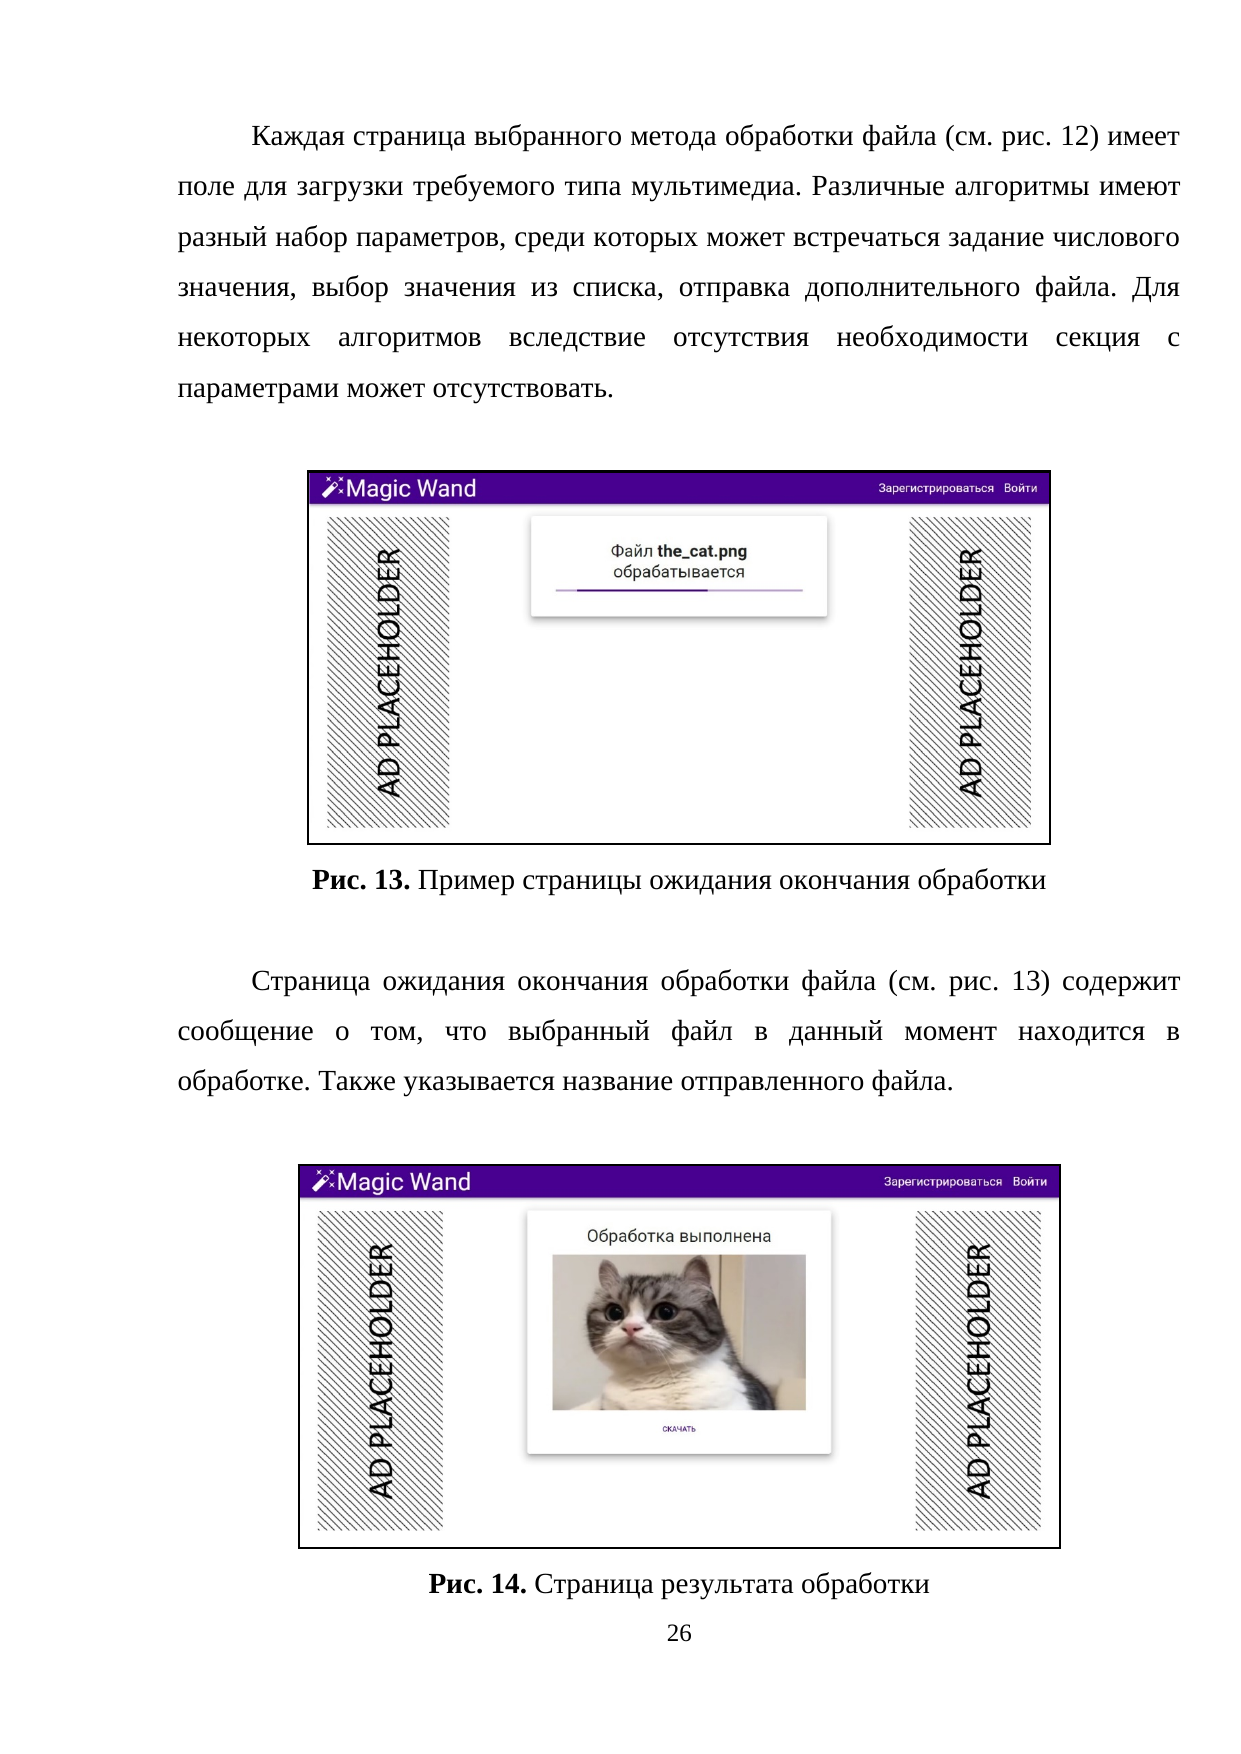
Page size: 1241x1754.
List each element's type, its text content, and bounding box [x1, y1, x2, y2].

text Рис. 13. Пример страницы ожидания окончания обработки [177, 862, 1181, 896]
text Рис. 14. Страница результата обработки [177, 1566, 1181, 1599]
picture [300, 1166, 1059, 1547]
text Каждая страница выбранного метода обработки файла (см. рис. 12) имеет поле для загрузки требуемого типа мультимедиа. Различные алгоритмы имеют разный набор параметров, среди которых может встречаться задание числового значения, выбор значения из списка, отправка дополнительного файла. Для некоторых алгоритмов вследствие отсутствия необходимости секция с параметрами может отсутствовать. [177, 118, 1181, 403]
picture [309, 473, 1049, 843]
text Страница ожидания окончания обработки файла (см. рис. 13) содержит сообщение о том, что выбранный файл в данный момент находится в обработке. Также указывается название отправленного файла. [177, 963, 1181, 1097]
